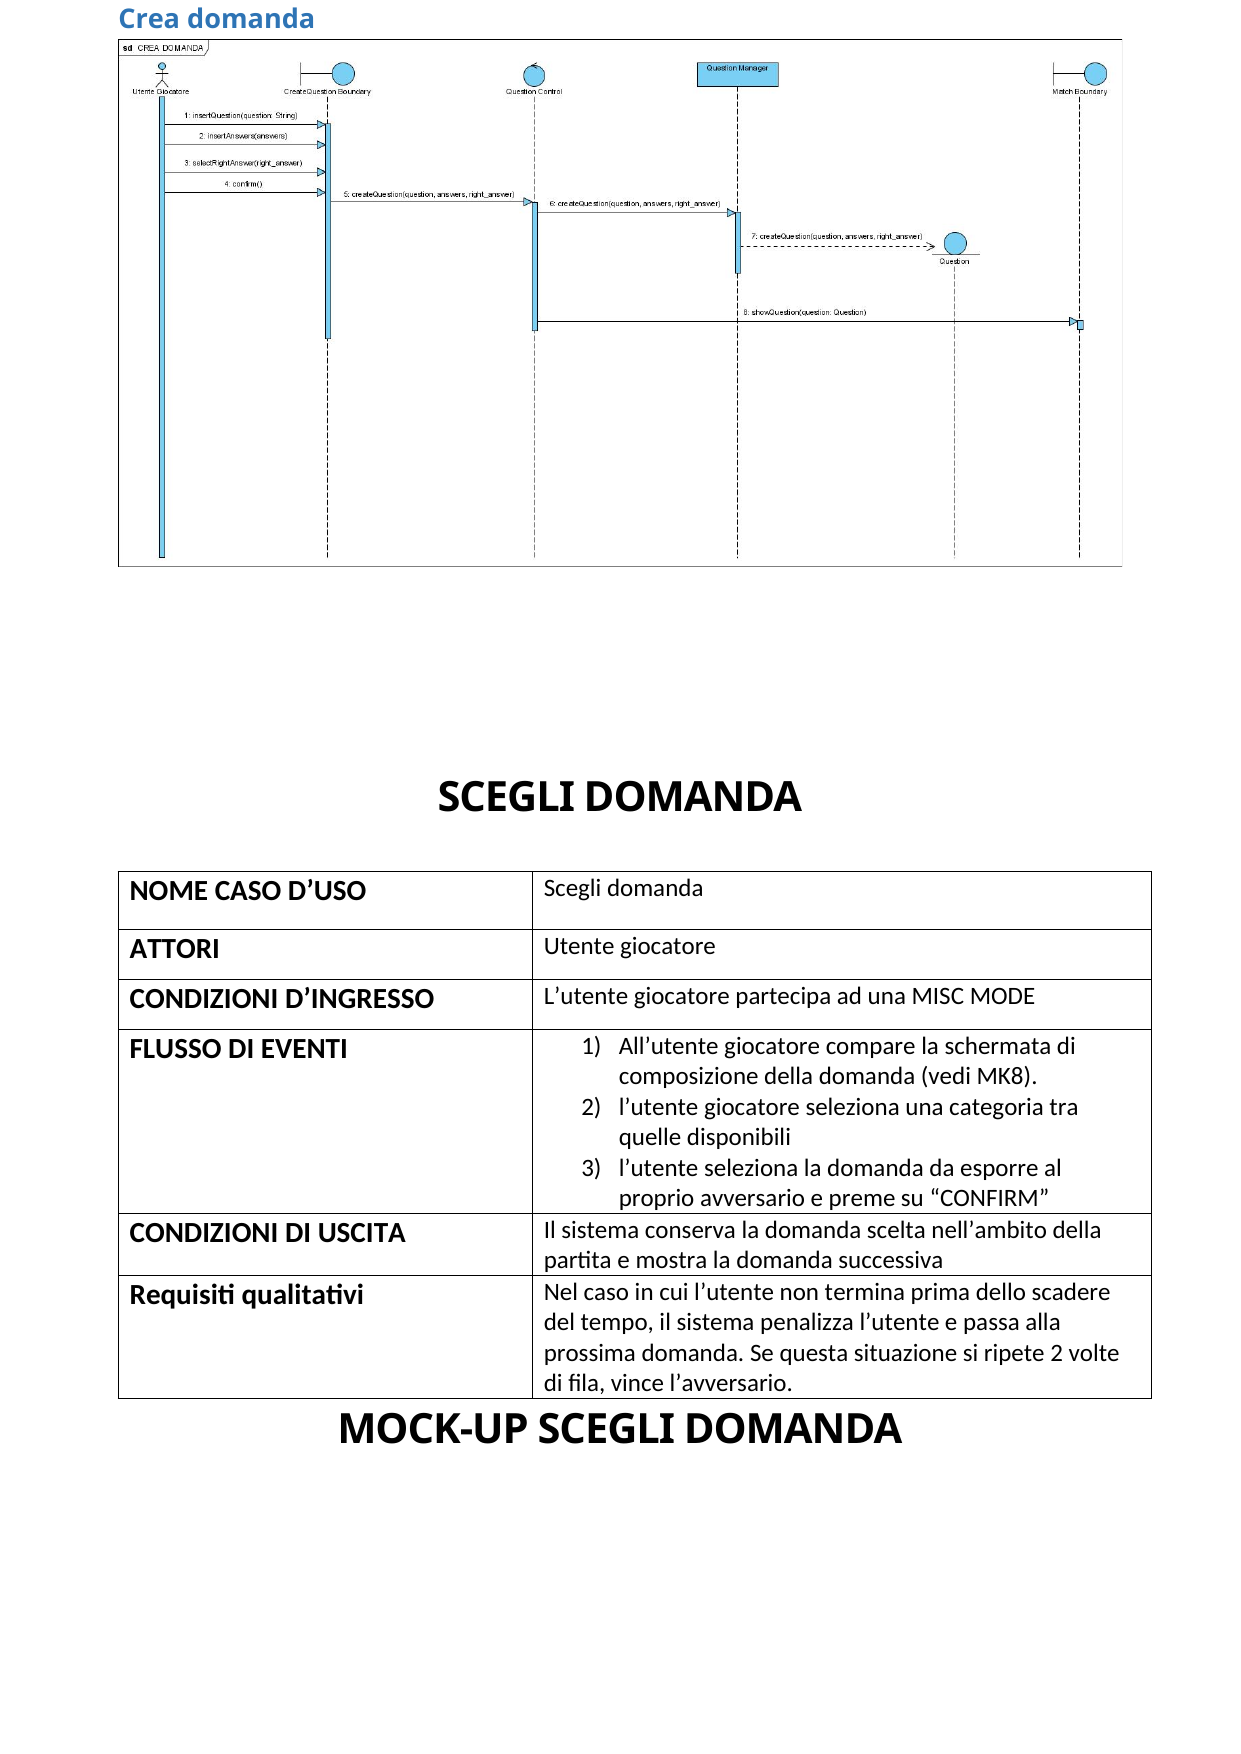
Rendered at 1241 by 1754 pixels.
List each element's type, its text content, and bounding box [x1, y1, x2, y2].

subtitle Crea domanda [118, 0, 1122, 37]
picture [118, 39, 1123, 567]
table_cell Requisiti qualitativi [119, 1276, 532, 1398]
table_cell FLUSSO DI EVENTI [119, 1030, 532, 1213]
table_cell ATTORI [119, 930, 532, 979]
table_cell Utente giocatore [533, 930, 1151, 979]
title MOCK-UP SCEGLI DOMANDA [118, 1399, 1122, 1456]
table_cell CONDIZIONI D’INGRESSO [119, 980, 532, 1029]
table_header Scegli domanda [533, 872, 1151, 929]
table_cell All’utente giocatore compare la schermata di composizione della domanda (vedi MK8). l’utente giocatore seleziona una categoria tra quelle disponibili l’utente seleziona la domanda da esporre al proprio avversario e preme su “CONFIRM” [533, 1030, 1151, 1213]
table_cell L’utente giocatore partecipa ad una MISC MODE [533, 980, 1151, 1029]
title SCEGLI DOMANDA [118, 767, 1122, 824]
table_cell Il sistema conserva la domanda scelta nell’ambito della partita e mostra la domanda successiva [533, 1214, 1151, 1275]
table_header NOME CASO D’USO [119, 872, 532, 929]
table_cell Nel caso in cui l’utente non termina prima dello scadere del tempo, il sistema penalizza l’utente e passa alla prossima domanda. Se questa situazione si ripete 2 volte di fila, vince l’avversario. [533, 1276, 1151, 1398]
table_cell CONDIZIONI DI USCITA [119, 1214, 532, 1275]
